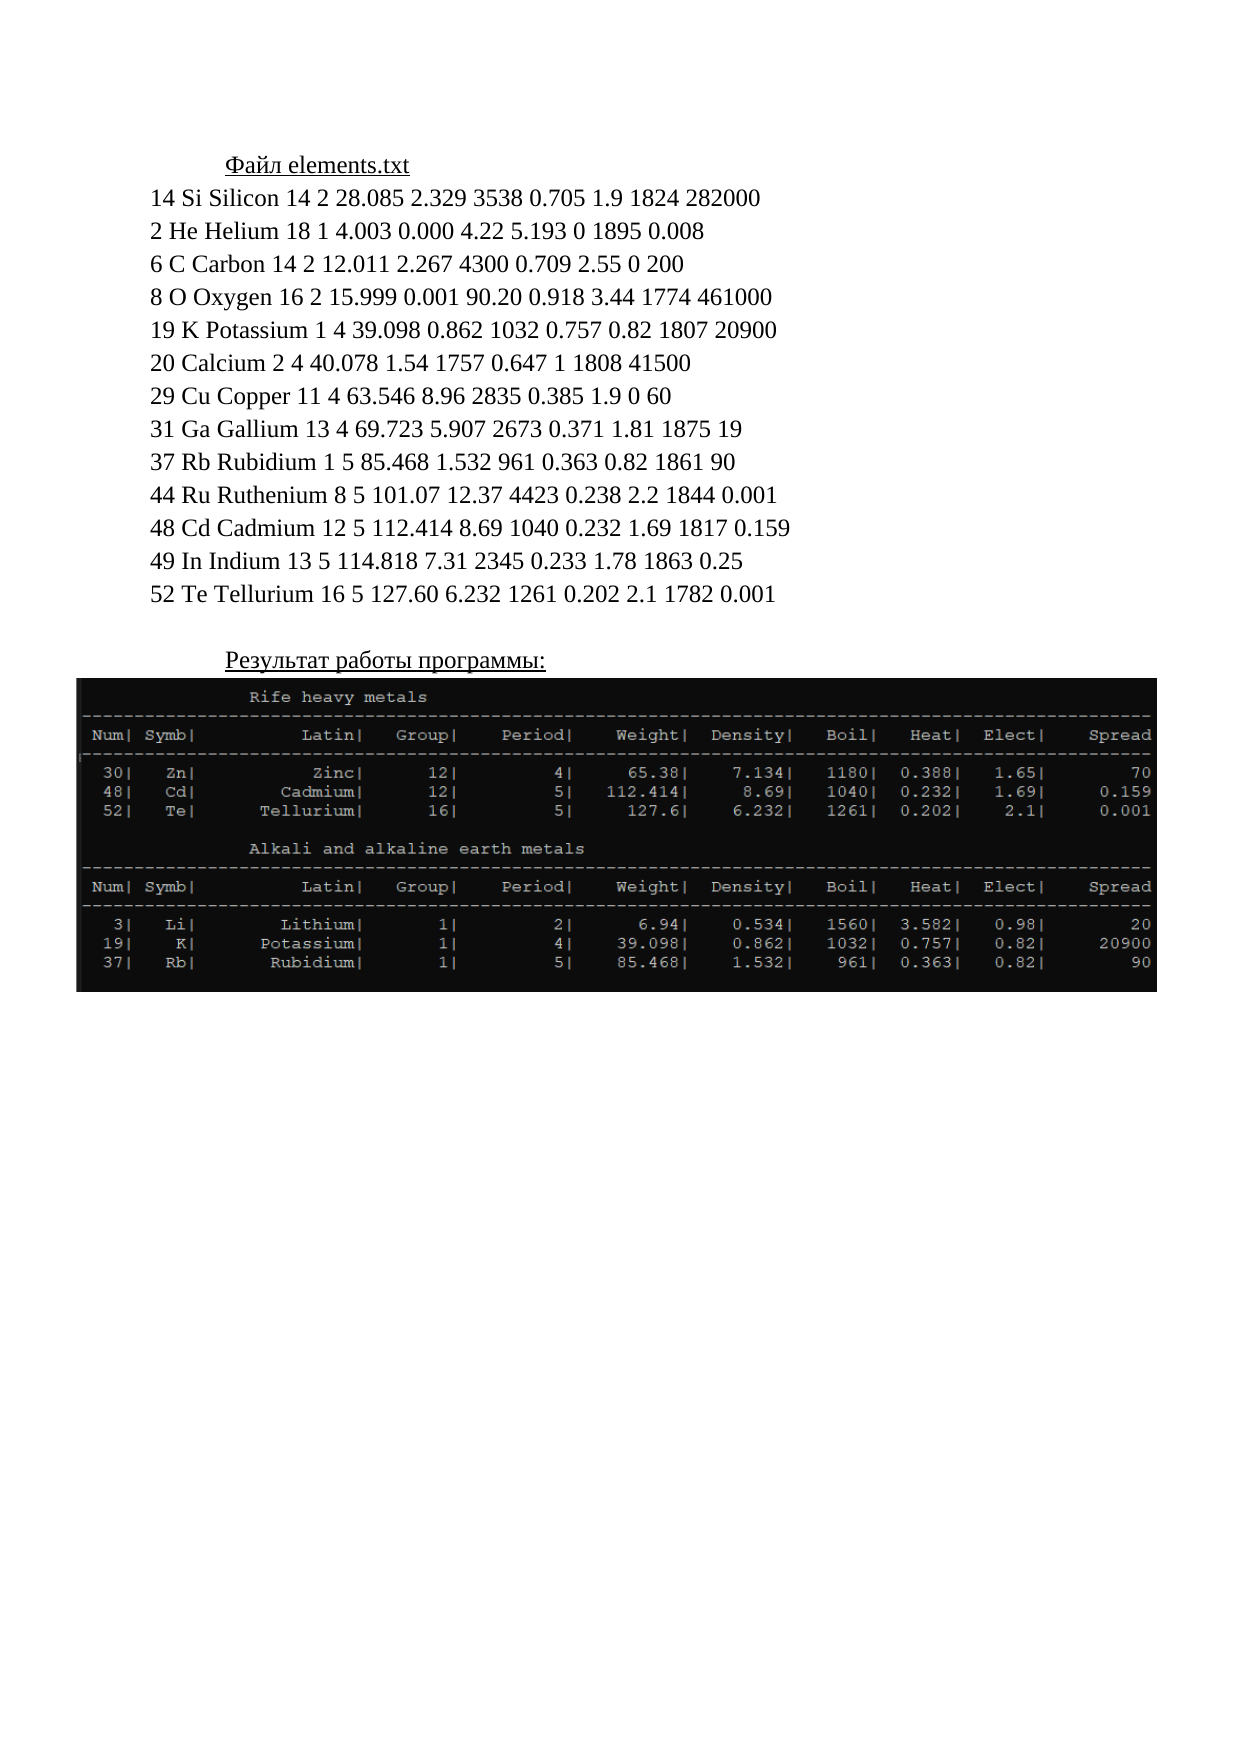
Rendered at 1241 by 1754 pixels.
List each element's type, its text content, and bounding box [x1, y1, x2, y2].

text 6 C Carbon 14 2 12.011 2.267 4300 0.709 2.55 0 200 [150, 249, 1090, 278]
text 44 Ru Ruthenium 8 5 101.07 12.37 4423 0.238 2.2 1844 0.001 [150, 480, 1090, 509]
text 8 O Oxygen 16 2 15.999 0.001 90.20 0.918 3.44 1774 461000 [150, 282, 1090, 311]
text Файл elements.txt [150, 150, 1090, 179]
text 31 Ga Gallium 13 4 69.723 5.907 2673 0.371 1.81 1875 19 [150, 414, 1090, 443]
text 14 Si Silicon 14 2 28.085 2.329 3538 0.705 1.9 1824 282000 [150, 183, 1090, 212]
text 37 Rb Rubidium 1 5 85.468 1.532 961 0.363 0.82 1861 90 [150, 447, 1090, 476]
text 2 He Helium 18 1 4.003 0.000 4.22 5.193 0 1895 0.008 [150, 216, 1090, 245]
text 29 Cu Copper 11 4 63.546 8.96 2835 0.385 1.9 0 60 [150, 381, 1090, 410]
text 20 Calcium 2 4 40.078 1.54 1757 0.647 1 1808 41500 [150, 348, 1090, 377]
text 19 K Potassium 1 4 39.098 0.862 1032 0.757 0.82 1807 20900 [150, 315, 1090, 344]
text 49 In Indium 13 5 114.818 7.31 2345 0.233 1.78 1863 0.25 [150, 546, 1090, 575]
text 48 Cd Cadmium 12 5 112.414 8.69 1040 0.232 1.69 1817 0.159 [150, 513, 1090, 542]
text Результат работы программы: [150, 645, 1090, 674]
text 52 Te Tellurium 16 5 127.60 6.232 1261 0.202 2.1 1782 0.001 [150, 579, 1090, 608]
picture [76, 678, 1157, 992]
